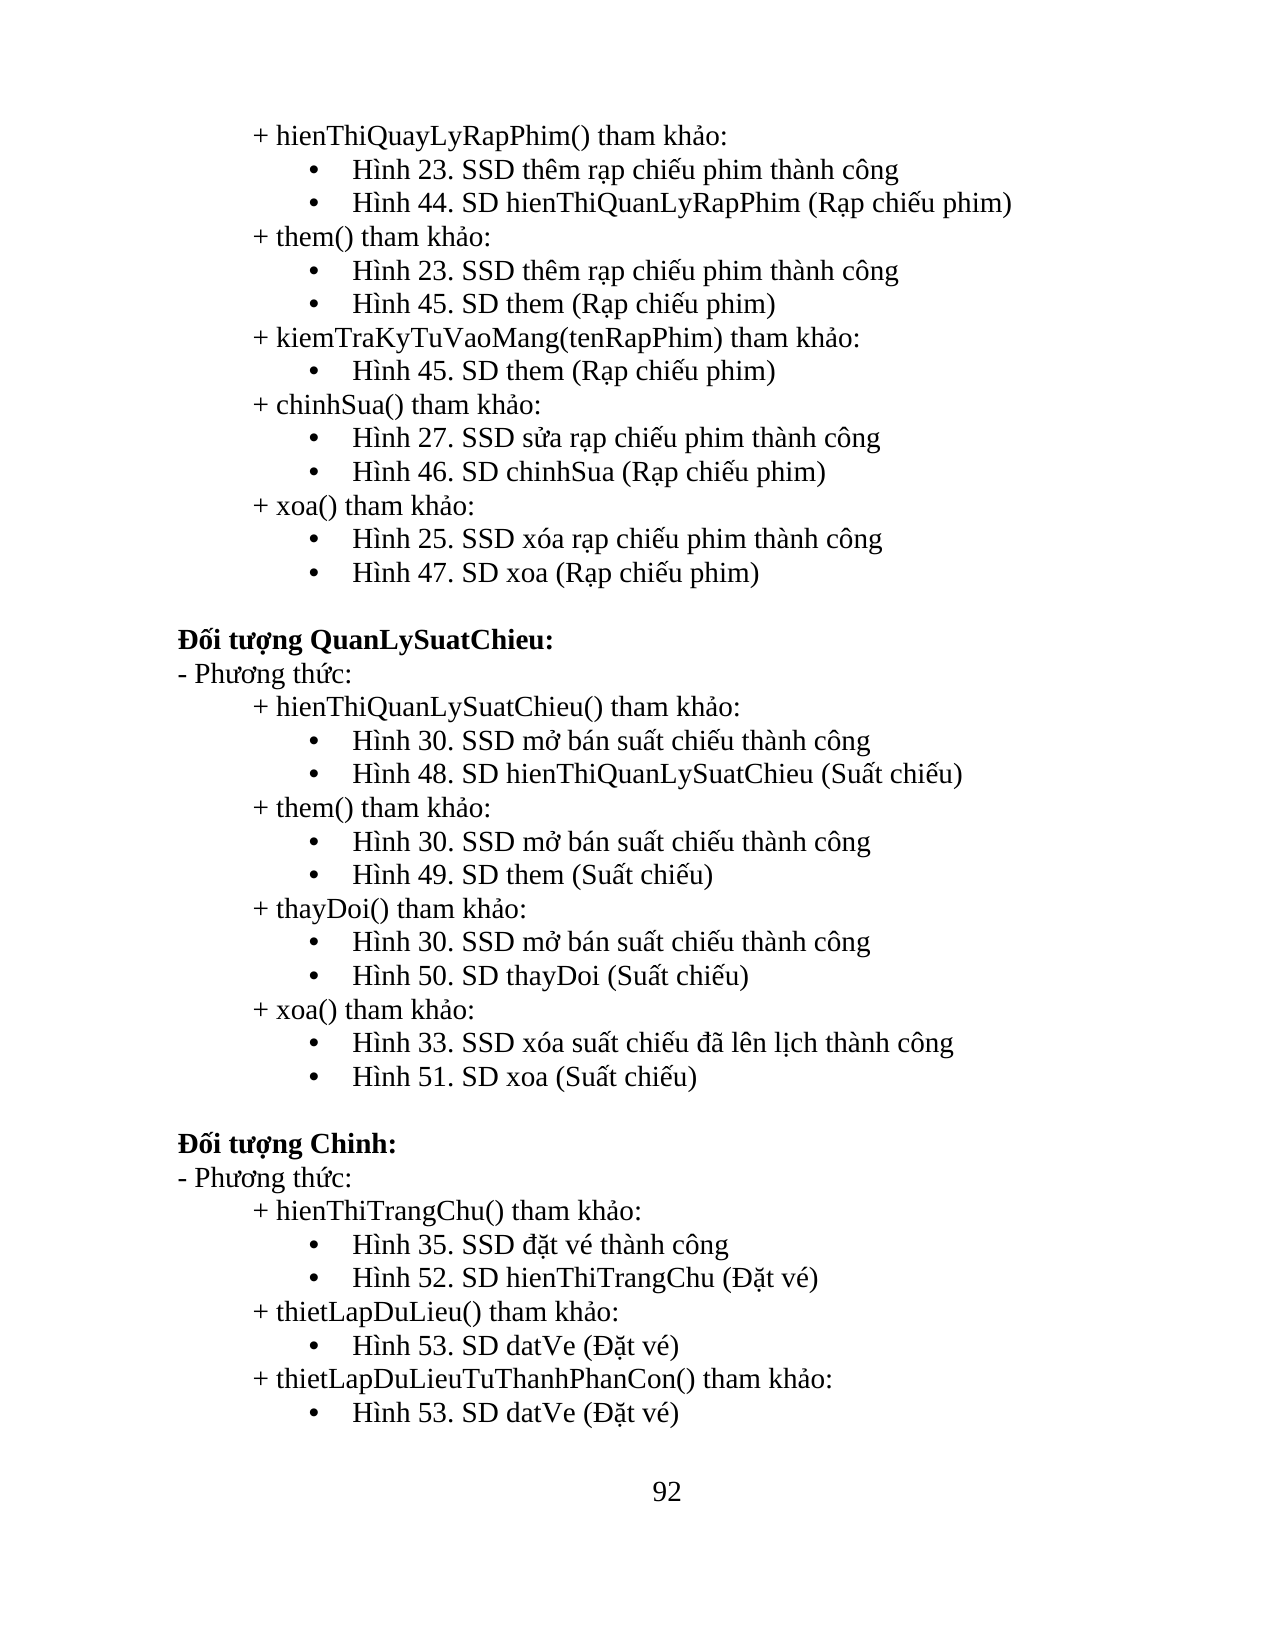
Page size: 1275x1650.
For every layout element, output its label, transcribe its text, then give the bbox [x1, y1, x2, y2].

list + thietLapDuLieuTuThanhPhanCon() tham khảo: [177, 1361, 1157, 1395]
list Đối tượng Chinh: [177, 1126, 1157, 1160]
text + them() tham khảo: [177, 790, 1157, 824]
list Hình 23. SSD thêm rạp chiếu phim thành công [308, 152, 1157, 185]
list Hình 30. SSD mở bán suất chiếu thành công [308, 824, 1157, 857]
text + kiemTraKyTuVaoMang(tenRapPhim) tham khảo: [177, 320, 1157, 353]
text + chinhSua() tham khảo: [177, 387, 1157, 421]
list Hình 23. SSD thêm rạp chiếu phim thành công [308, 252, 1157, 286]
list Hình 45. SD them (Rạp chiếu phim) [308, 286, 1157, 320]
list Hình 25. SSD xóa rạp chiếu phim thành công [308, 521, 1157, 555]
text + hienThiQuanLySuatChieu() tham khảo: [177, 689, 1157, 723]
list Hình 52. SD hienThiTrangChu (Đặt vé) [308, 1260, 1157, 1294]
list Hình 35. SSD đặt vé thành công [308, 1227, 1157, 1260]
text - Phương thức: [177, 656, 1157, 689]
list Hình 45. SD them (Rạp chiếu phim) [308, 353, 1157, 387]
list Hình 49. SD them (Suất chiếu) [308, 857, 1157, 891]
text + xoa() tham khảo: [177, 992, 1157, 1025]
list Hình 33. SSD xóa suất chiếu đã lên lịch thành công [308, 1025, 1157, 1059]
text + hienThiQuayLyRapPhim() tham khảo: [177, 118, 1157, 152]
list Hình 46. SD chinhSua (Rạp chiếu phim) [308, 454, 1157, 488]
list Hình 30. SSD mở bán suất chiếu thành công [308, 924, 1157, 958]
list + thietLapDuLieu() tham khảo: [177, 1294, 1157, 1328]
text + them() tham khảo: [177, 219, 1157, 252]
list Hình 44. SD hienThiQuanLyRapPhim (Rạp chiếu phim) [308, 185, 1157, 219]
list Hình 50. SD thayDoi (Suất chiếu) [308, 958, 1157, 992]
list Hình 47. SD xoa (Rạp chiếu phim) [308, 555, 1157, 589]
list Hình 48. SD hienThiQuanLySuatChieu (Suất chiếu) [308, 756, 1157, 790]
list Hình 27. SSD sửa rạp chiếu phim thành công [308, 421, 1157, 454]
list - Phương thức: [177, 1160, 1157, 1193]
text + thayDoi() tham khảo: [177, 891, 1157, 924]
list Hình 53. SD datVe (Đặt vé) [308, 1395, 1157, 1428]
list Hình 30. SSD mở bán suất chiếu thành công [308, 723, 1157, 756]
list Hình 53. SD datVe (Đặt vé) [308, 1328, 1157, 1361]
list Hình 51. SD xoa (Suất chiếu) [308, 1059, 1157, 1093]
text Đối tượng QuanLySuatChieu: [177, 622, 1157, 656]
list + hienThiTrangChu() tham khảo: [177, 1193, 1157, 1227]
text + xoa() tham khảo: [177, 488, 1157, 521]
